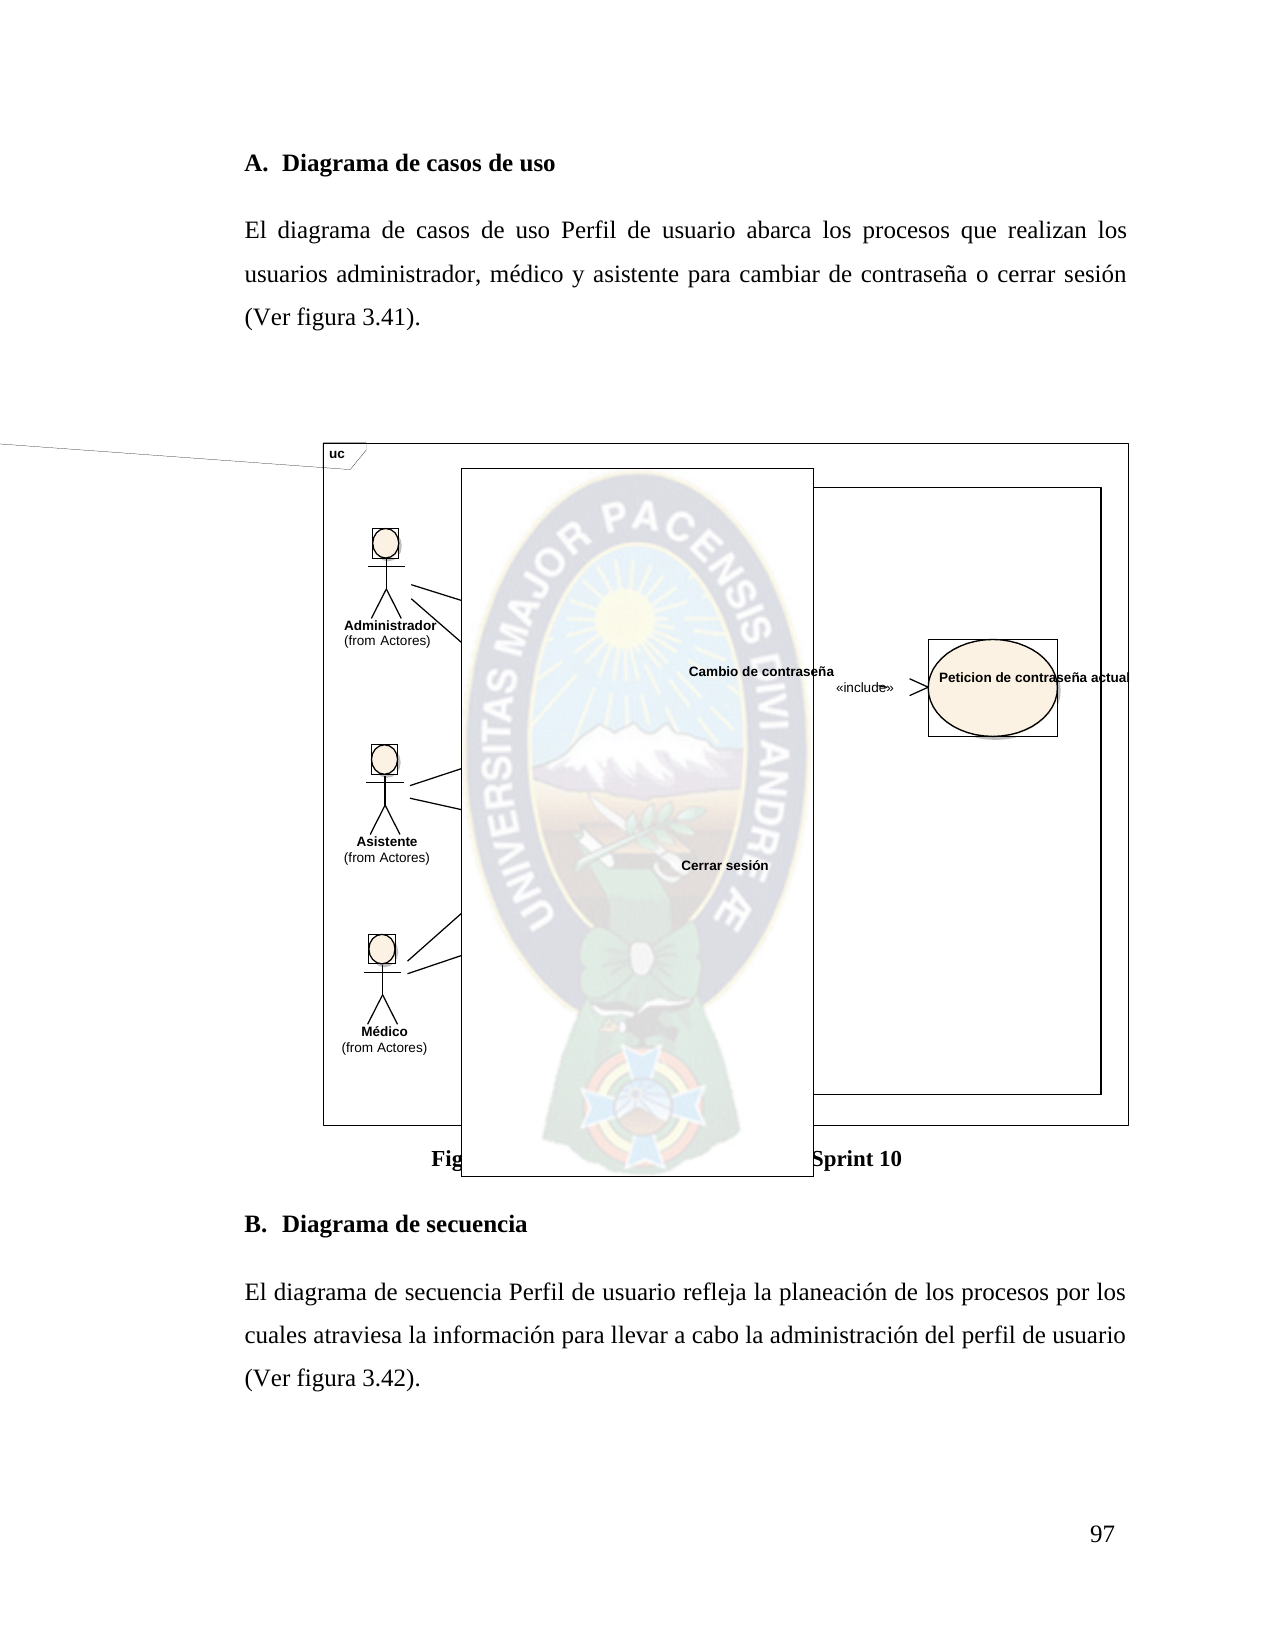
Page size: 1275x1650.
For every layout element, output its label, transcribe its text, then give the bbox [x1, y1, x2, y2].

picture [1012, 640, 1057, 675]
picture [374, 530, 397, 557]
picture [389, 935, 395, 942]
picture [929, 641, 1056, 735]
picture [373, 551, 379, 558]
list Diagrama de secuencia [244, 1209, 1252, 1237]
text El diagrama de casos de uso Perfil de usuario abarca los procesos que realizan los usuarios administrador, médico y asistente para cambiar de contraseña o cerrar sesión (Ver figura 3.41). [244, 216, 1128, 331]
picture [929, 640, 973, 674]
picture [370, 936, 394, 962]
picture [389, 956, 395, 963]
picture [1012, 701, 1057, 736]
picture [373, 746, 396, 773]
picture [929, 702, 974, 736]
picture [462, 469, 813, 1176]
text El diagrama de secuencia Perfil de usuario refleja la planeación de los procesos por los cuales atraviesa la información para llevar a cabo la administración del perfil de usuario (Ver figura 3.42). [244, 1277, 1128, 1392]
list Diagrama de casos de uso [244, 148, 1252, 176]
